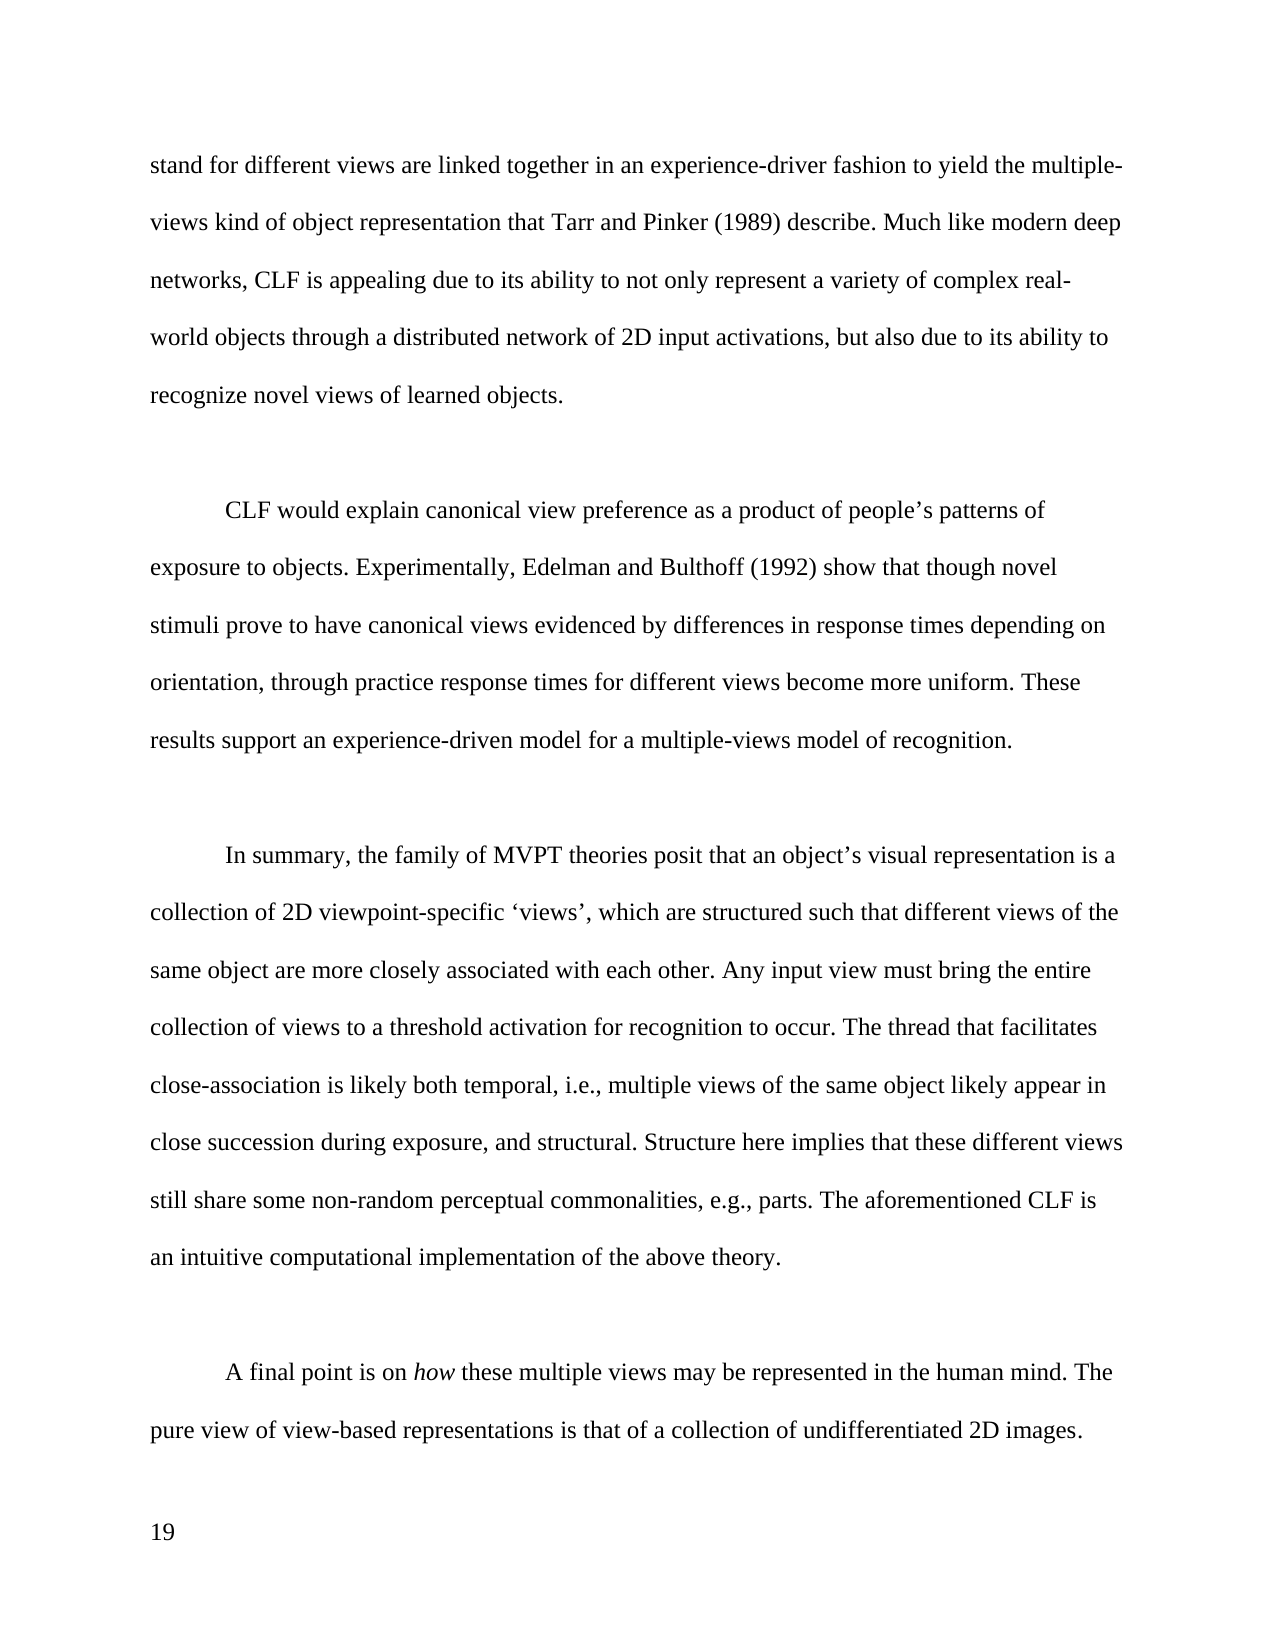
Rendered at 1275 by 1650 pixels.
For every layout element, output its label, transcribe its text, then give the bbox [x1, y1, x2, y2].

text CLF would explain canonical view preference as a product of people’s patterns of exposure to objects. Experimentally, Edelman and Bulthoff (1992) show that though novel stimuli prove to have canonical views evidenced by differences in response times depending on orientation, through practice response times for different views become more uniform. These results support an experience-driven model for a multiple-views model of recognition. [150, 495, 1125, 754]
text In summary, the family of MVPT theories posit that an object’s visual representation is a collection of 2D viewpoint-specific ‘views’, which are structured such that different views of the same object are more closely associated with each other. Any input view must bring the entire collection of views to a threshold activation for recognition to occur. The thread that facilitates close-association is likely both temporal, i.e., multiple views of the same object likely appear in close succession during exposure, and structural. Structure here implies that these different views still share some non-random perceptual commonalities, e.g., parts. The aforementioned CLF is an intuitive computational implementation of the above theory. [150, 840, 1125, 1271]
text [150, 1357, 1125, 1444]
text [150, 150, 1125, 409]
